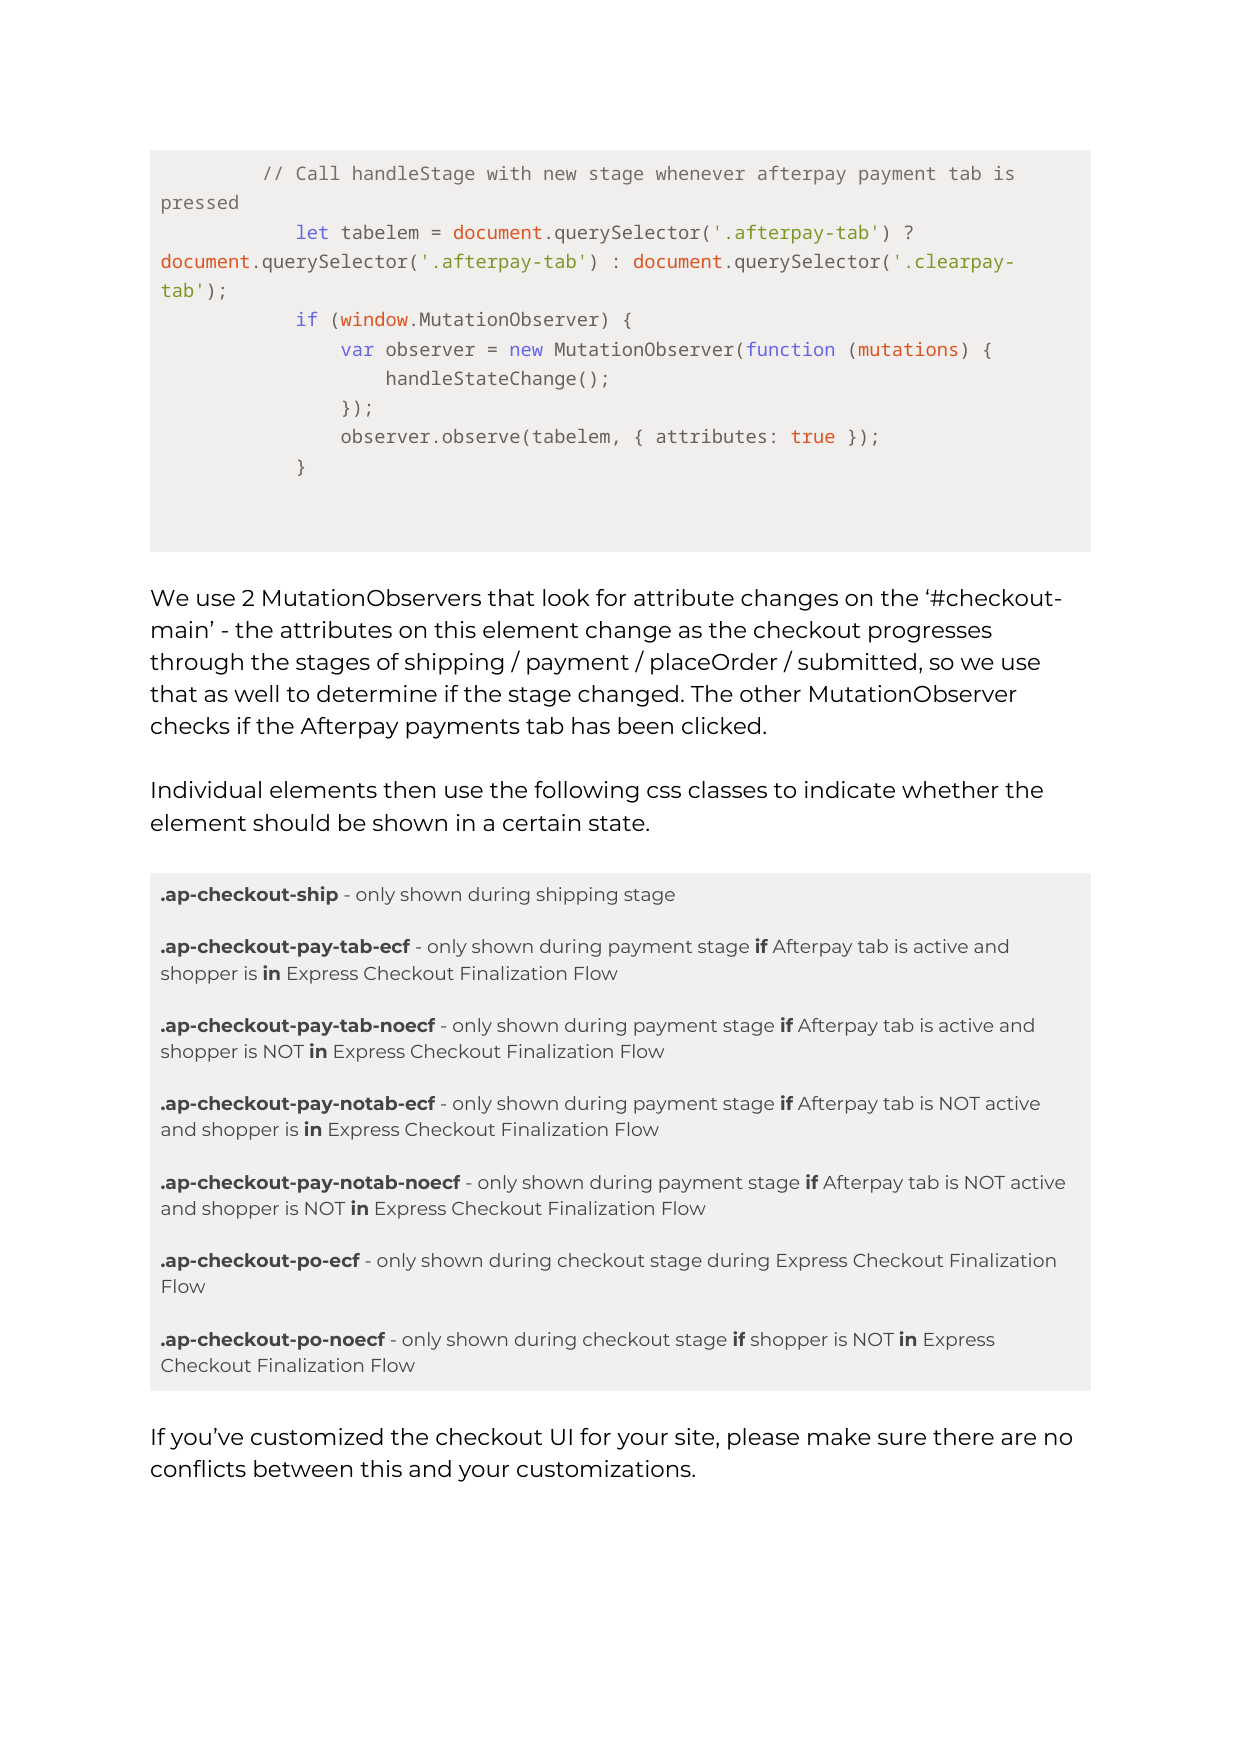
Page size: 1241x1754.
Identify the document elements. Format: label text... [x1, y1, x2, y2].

text We use 2 MutationObservers that look for attribute changes on the ‘#checkout-main’ - the attributes on this element change as the checkout progresses through the stages of shipping / payment / placeOrder / submitted, so we use that as well to determine if the stage changed. The other MutationObserver checks if the Afterpay payments tab has been clicked. [150, 584, 1090, 740]
text If you’ve customized the checkout UI for your site, please make sure there are no conflicts between this and your customizations. [150, 1423, 1090, 1483]
table_cell [150, 493, 1091, 552]
text Individual elements then use the following css classes to indicate whether the element should be shown in a certain state. [150, 777, 1090, 837]
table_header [150, 150, 1091, 493]
table_header .ap-checkout-ship - only shown during shipping stage .ap-checkout-pay-tab-ecf - only shown during payment stage if Afterpay tab is active and shopper is in Express Checkout Finalization Flow .ap-checkout-pay-tab-noecf - only shown during payment stage if Afterpay tab is active and shopper is NOT in Express Checkout Finalization Flow .ap-checkout-pay-notab-ecf - only shown during payment stage if Afterpay tab is NOT active and shopper is in Express Checkout Finalization Flow .ap-checkout-pay-notab-noecf - only shown during payment stage if Afterpay tab is NOT active and shopper is NOT in Express Checkout Finalization Flow .ap-checkout-po-ecf - only shown during checkout stage during Express Checkout Finalization Flow .ap-checkout-po-noecf - only shown during checkout stage if shopper is NOT in Express Checkout Finalization Flow [150, 873, 1091, 1391]
